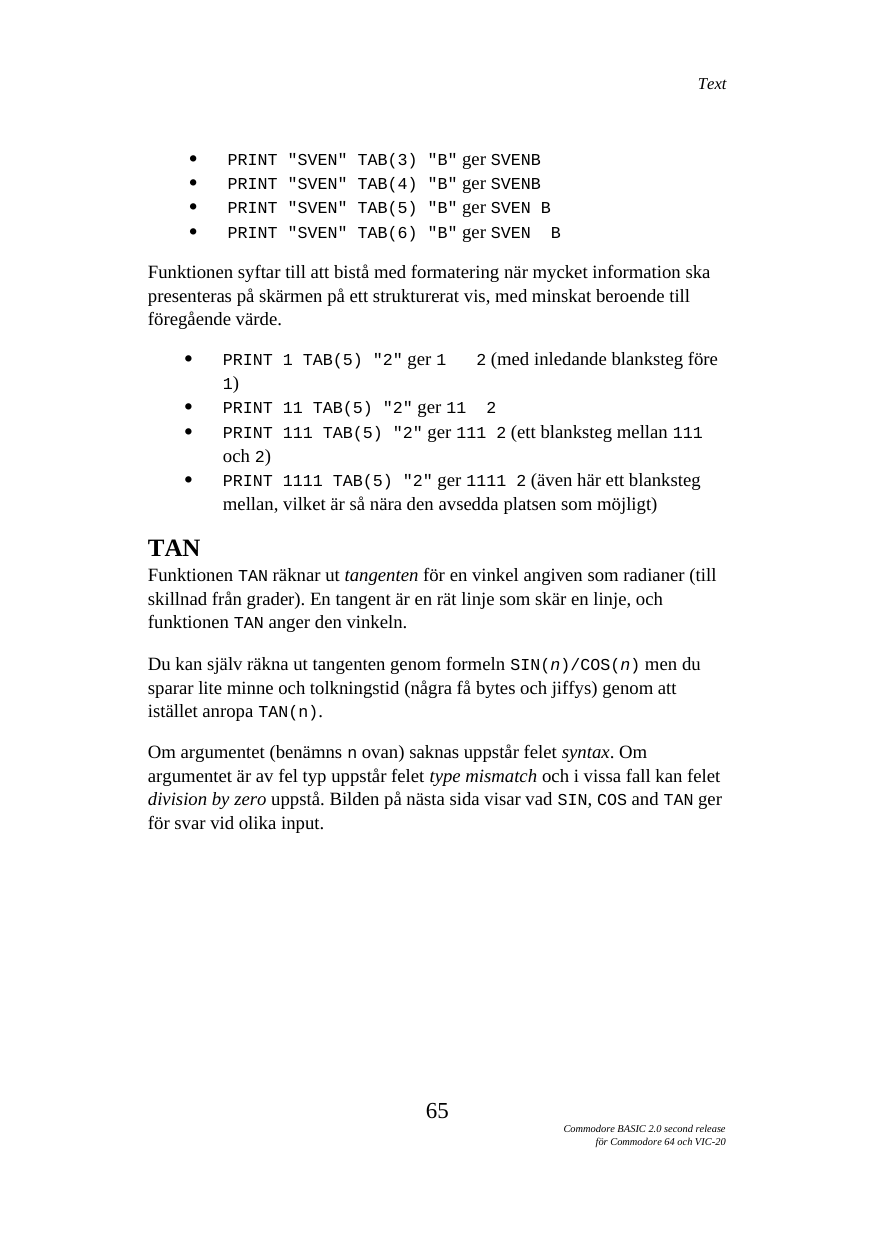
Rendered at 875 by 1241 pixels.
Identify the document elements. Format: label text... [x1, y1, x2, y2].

subtitle TAN [148, 533, 726, 562]
list PRINT "SVEN" TAB(5) "B" ger SVEN B [190, 196, 726, 219]
text Funktionen TAN räknar ut tangenten för en vinkel angiven som radianer (till skillnad från grader). En tangent är en rät linje som skär en linje, och funktionen TAN anger den vinkeln. [148, 564, 726, 634]
text Funktionen syftar till att bistå med formatering när mycket information ska presenteras på skärmen på ett strukturerat vis, med minskat beroende till föregående värde. [148, 261, 726, 329]
list PRINT "SVEN" TAB(4) "B" ger SVENB [190, 172, 726, 194]
list PRINT "SVEN" TAB(6) "B" ger SVEN B [190, 221, 726, 243]
list PRINT 111 TAB(5) "2" ger 111 2 (ett blanksteg mellan 111 och 2) [185, 421, 726, 467]
text Du kan själv räkna ut tangenten genom formeln SIN(n)/COS(n) men du sparar lite minne och tolkningstid (några få bytes och jiffys) genom att istället anropa TAN(n). [148, 652, 726, 722]
list PRINT 1111 TAB(5) "2" ger 1111 2 (även här ett blanksteg mellan, vilket är så nära den avsedda platsen som möjligt) [185, 469, 726, 515]
list PRINT 1 TAB(5) "2" ger 1 2 (med inledande blanksteg före 1) [185, 348, 726, 394]
list PRINT "SVEN" TAB(3) "B" ger SVENB [190, 148, 726, 170]
text Om argumentet (benämns n ovan) saknas uppstår felet syntax. Om argumentet är av fel typ uppstår felet type mismatch och i vissa fall kan felet division by zero uppstå. Bilden på nästa sida visar vad SIN, COS and TAN ger för svar vid olika input. [148, 741, 726, 834]
list PRINT 11 TAB(5) "2" ger 11 2 [185, 396, 726, 419]
